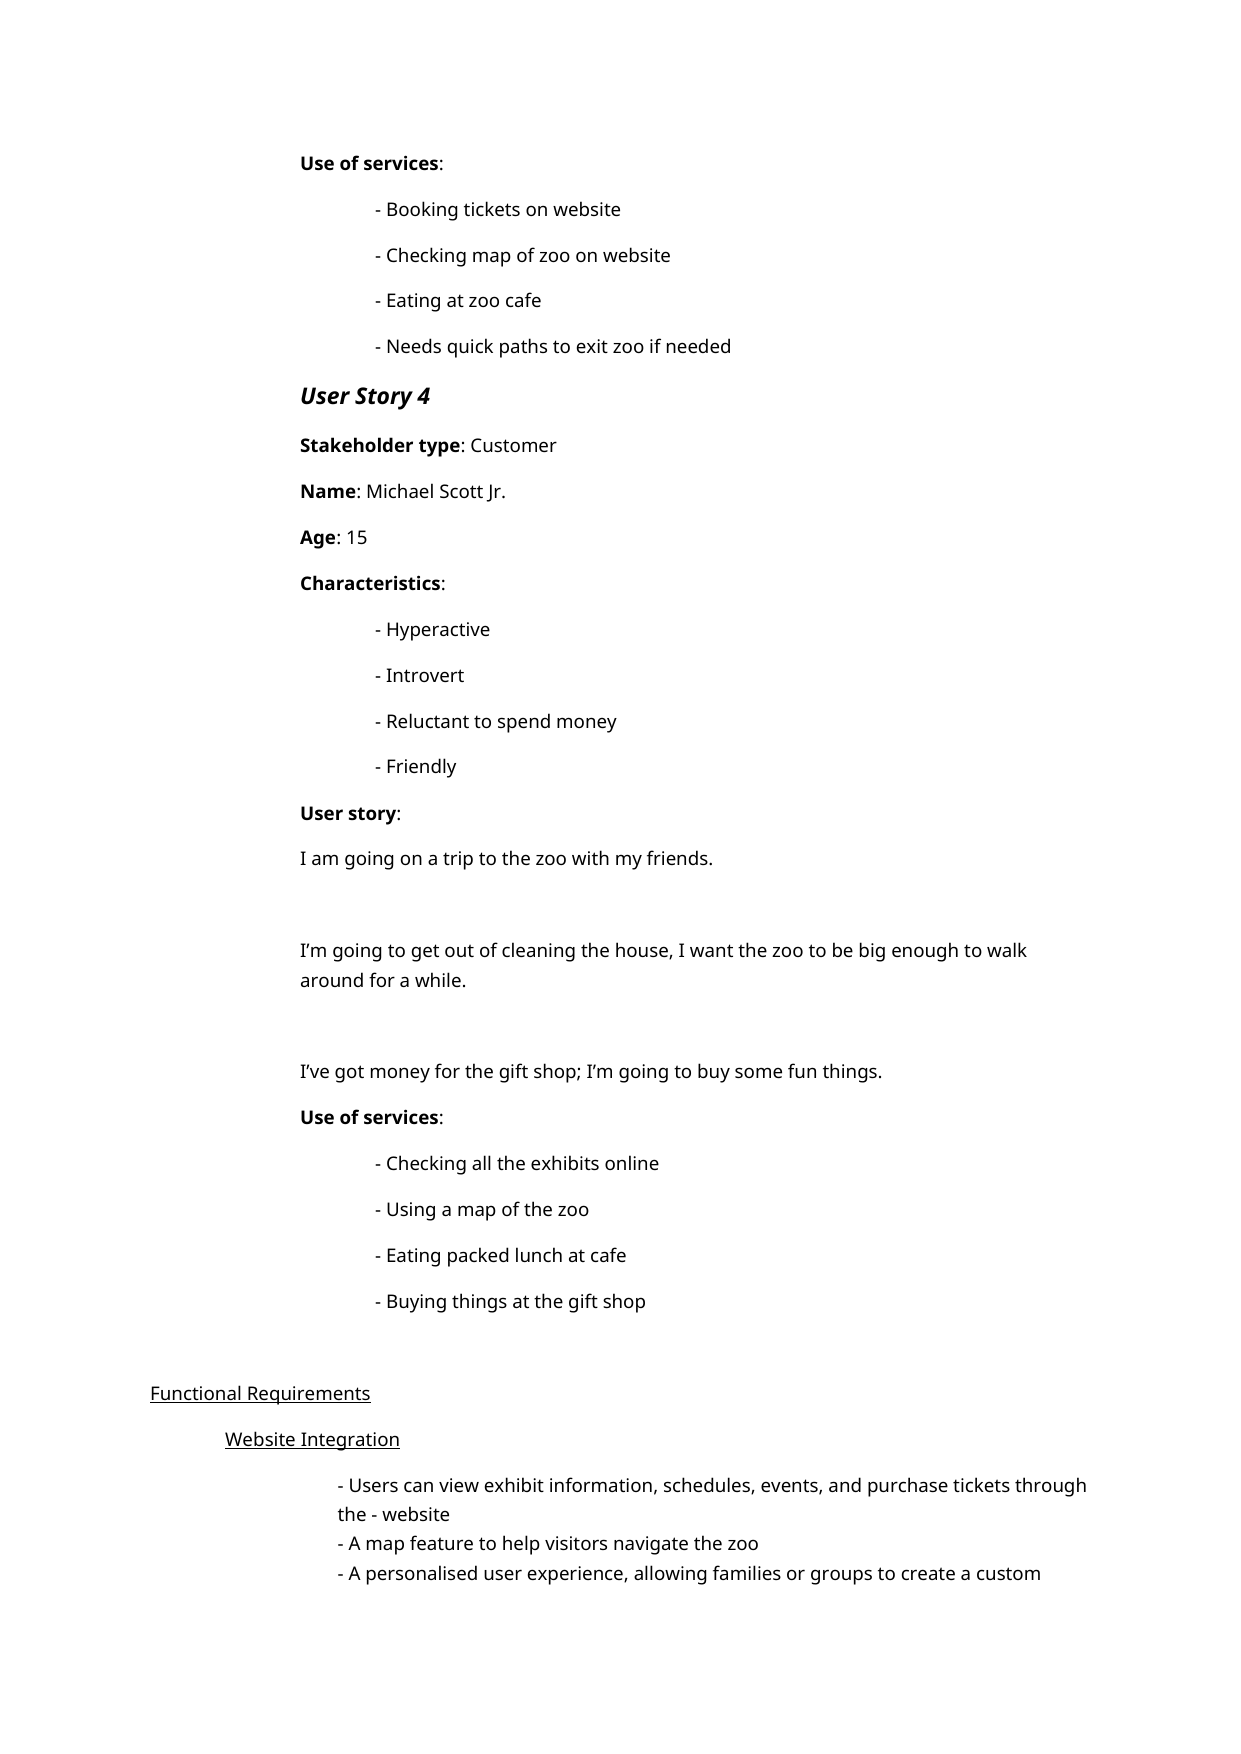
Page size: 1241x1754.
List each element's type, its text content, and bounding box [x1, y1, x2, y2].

text - Needs quick paths to exit zoo if needed [300, 334, 1090, 359]
text Age: 15 [300, 524, 1090, 550]
text - Friendly [375, 754, 1090, 779]
text Website Integration [150, 1426, 1090, 1452]
text - Checking all the exhibits online [375, 1151, 1090, 1176]
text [337, 1472, 1090, 1586]
text - Using a map of the zoo [375, 1197, 1090, 1222]
text - Checking map of zoo on website [375, 242, 1090, 267]
text Characteristics: [300, 570, 1090, 596]
text Functional Requirements [150, 1380, 1090, 1406]
text Stakeholder type: Customer [300, 432, 1090, 458]
text Name: Michael Scott Jr. [300, 478, 1090, 504]
text - Introvert [375, 662, 1090, 687]
text - Hyperactive [375, 616, 1090, 642]
text - Eating packed lunch at cafe [375, 1242, 1090, 1268]
text Use of services: [300, 150, 1090, 176]
text - Booking tickets on website [375, 196, 1090, 221]
text - Buying things at the gift shop [300, 1288, 1090, 1314]
text I am going on a trip to the zoo with my friends. [300, 846, 1090, 871]
text I’m going to get out of cleaning the house, I want the zoo to be big enough to walk around for a while. [300, 938, 1090, 992]
text - Eating at zoo cafe [375, 288, 1090, 313]
text Use of services: [300, 1105, 1090, 1130]
text - Reluctant to spend money [375, 708, 1090, 733]
text I’ve got money for the gift shop; I’m going to buy some fun things. [300, 1059, 1090, 1084]
text User Story 4 [300, 380, 1090, 411]
text User story: [300, 800, 1090, 825]
